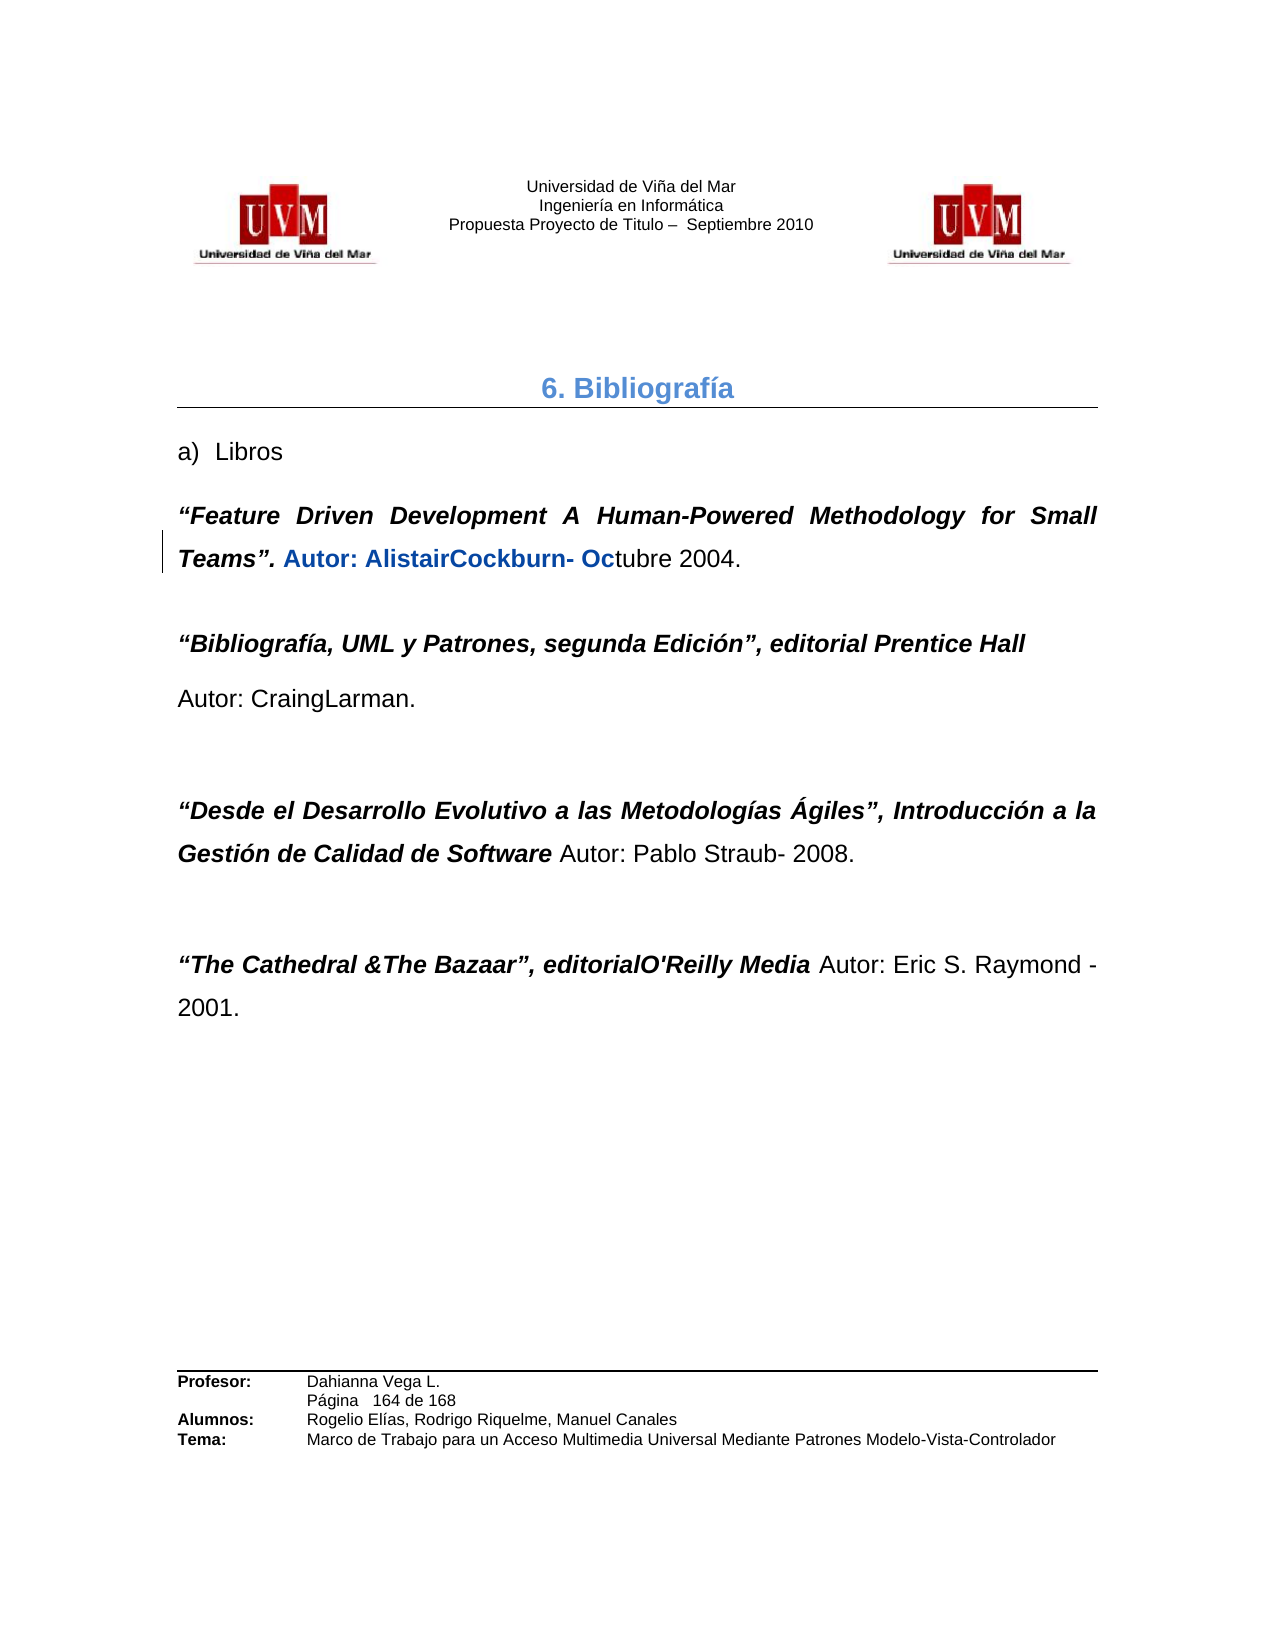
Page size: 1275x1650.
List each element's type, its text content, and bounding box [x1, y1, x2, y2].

list a) Libros [177, 437, 1098, 466]
picture [871, 176, 1084, 267]
text “The Cathedral &The Bazaar”, editorialO'Reilly Media Autor: Eric S. Raymond - 2001. [177, 950, 1098, 1022]
text “Desde el Desarrollo Evolutivo a las Metodologías Ágiles”, Introducción a la Gestión de Calidad de Software Autor: Pablo Straub- 2008. [177, 796, 1098, 867]
picture [177, 176, 390, 267]
text “Bibliografía, UML y Patrones, segunda Edición”, editorial Prentice Hall [177, 629, 1098, 657]
text Autor: CraingLarman. [177, 684, 1098, 713]
list “Feature Driven Development A Human-Powered Methodology for Small Teams”. Autor: AlistairCockburn- Octubre 2004. [177, 501, 1098, 573]
title 6. Bibliografía [177, 371, 1098, 407]
